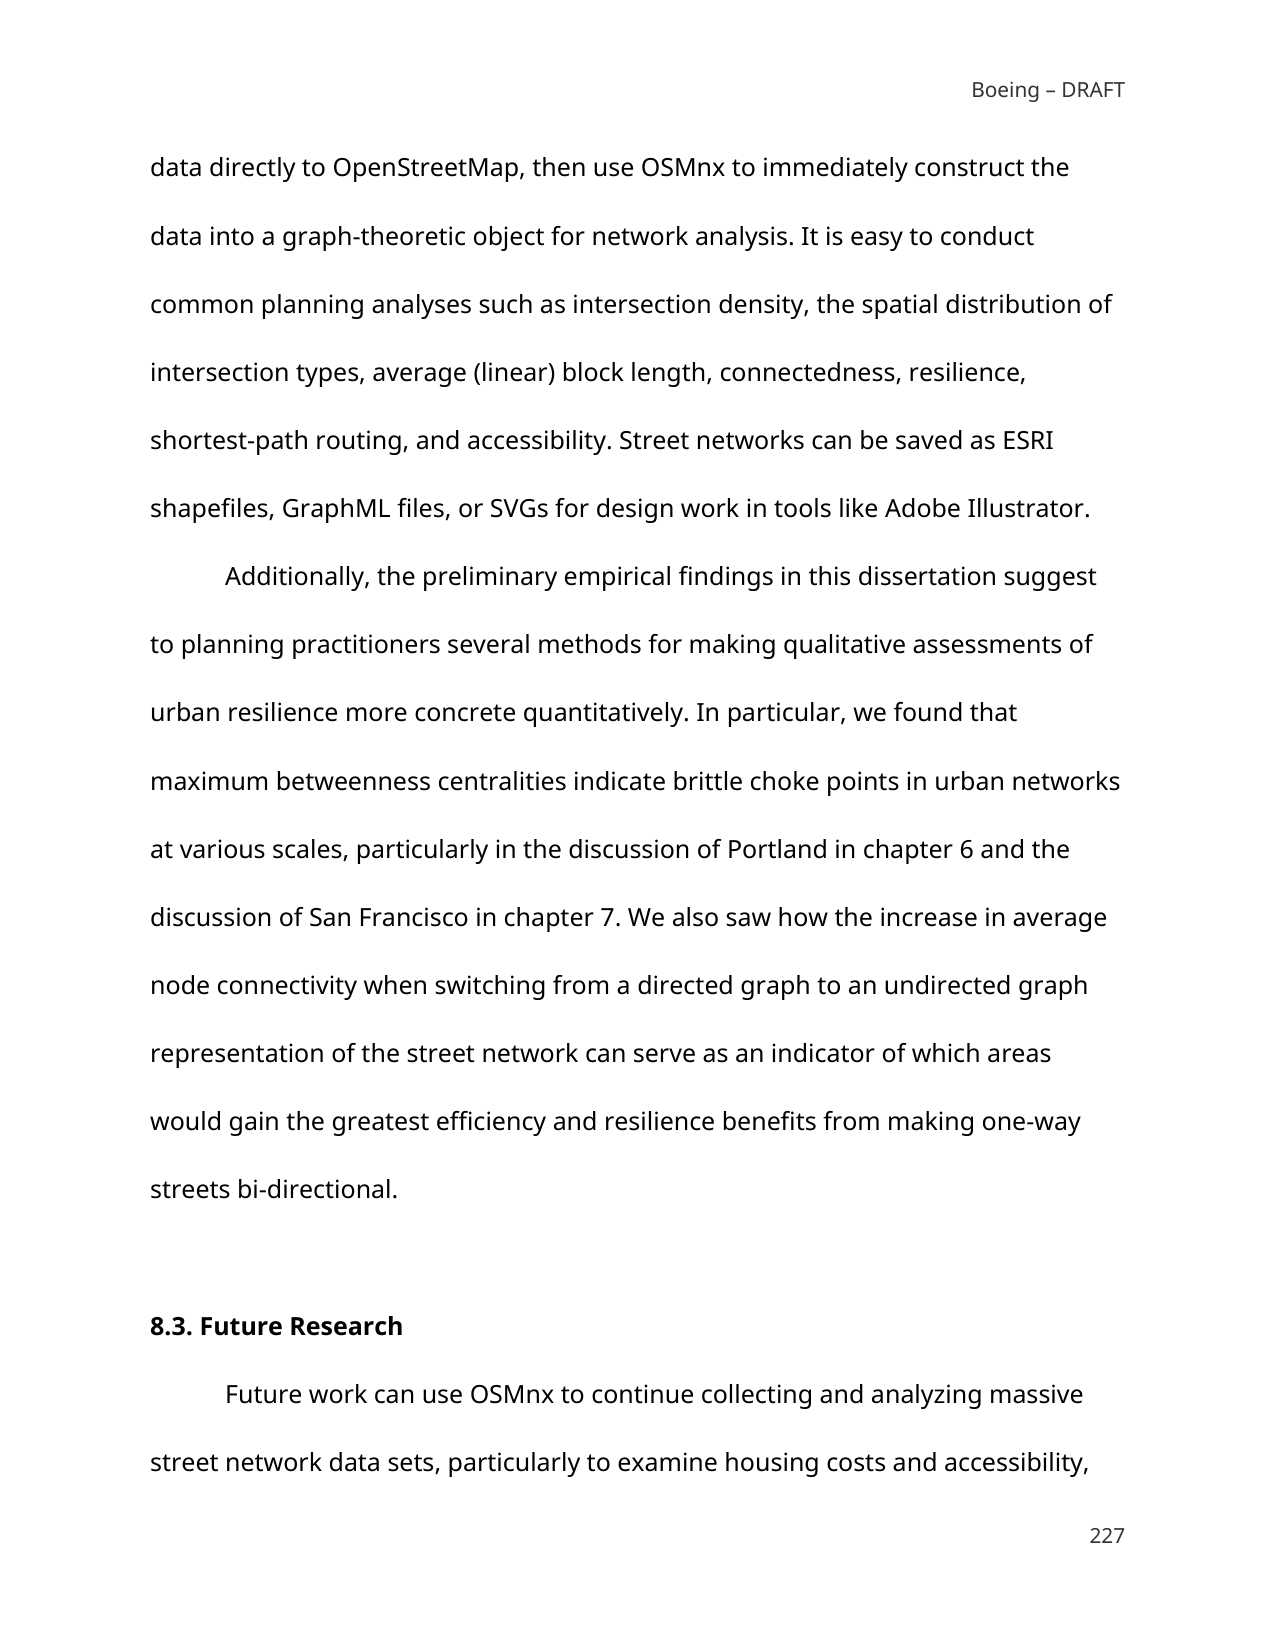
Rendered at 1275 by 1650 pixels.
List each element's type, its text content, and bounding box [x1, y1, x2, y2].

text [150, 150, 1125, 525]
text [150, 1376, 1125, 1478]
text Additionally, the preliminary empirical findings in this dissertation suggest to planning practitioners several methods for making qualitative assessments of urban resilience more concrete quantitatively. In particular, we found that maximum betweenness centralities indicate brittle choke points in urban networks at various scales, particularly in the discussion of Portland in chapter 6 and the discussion of San Francisco in chapter 7. We also saw how the increase in average node connectivity when switching from a directed graph to an undirected graph representation of the street network can serve as an indicator of which areas would gain the greatest efficiency and resilience benefits from making one-way streets bi-directional. [150, 559, 1125, 1206]
subtitle Future Research [150, 1308, 1125, 1342]
